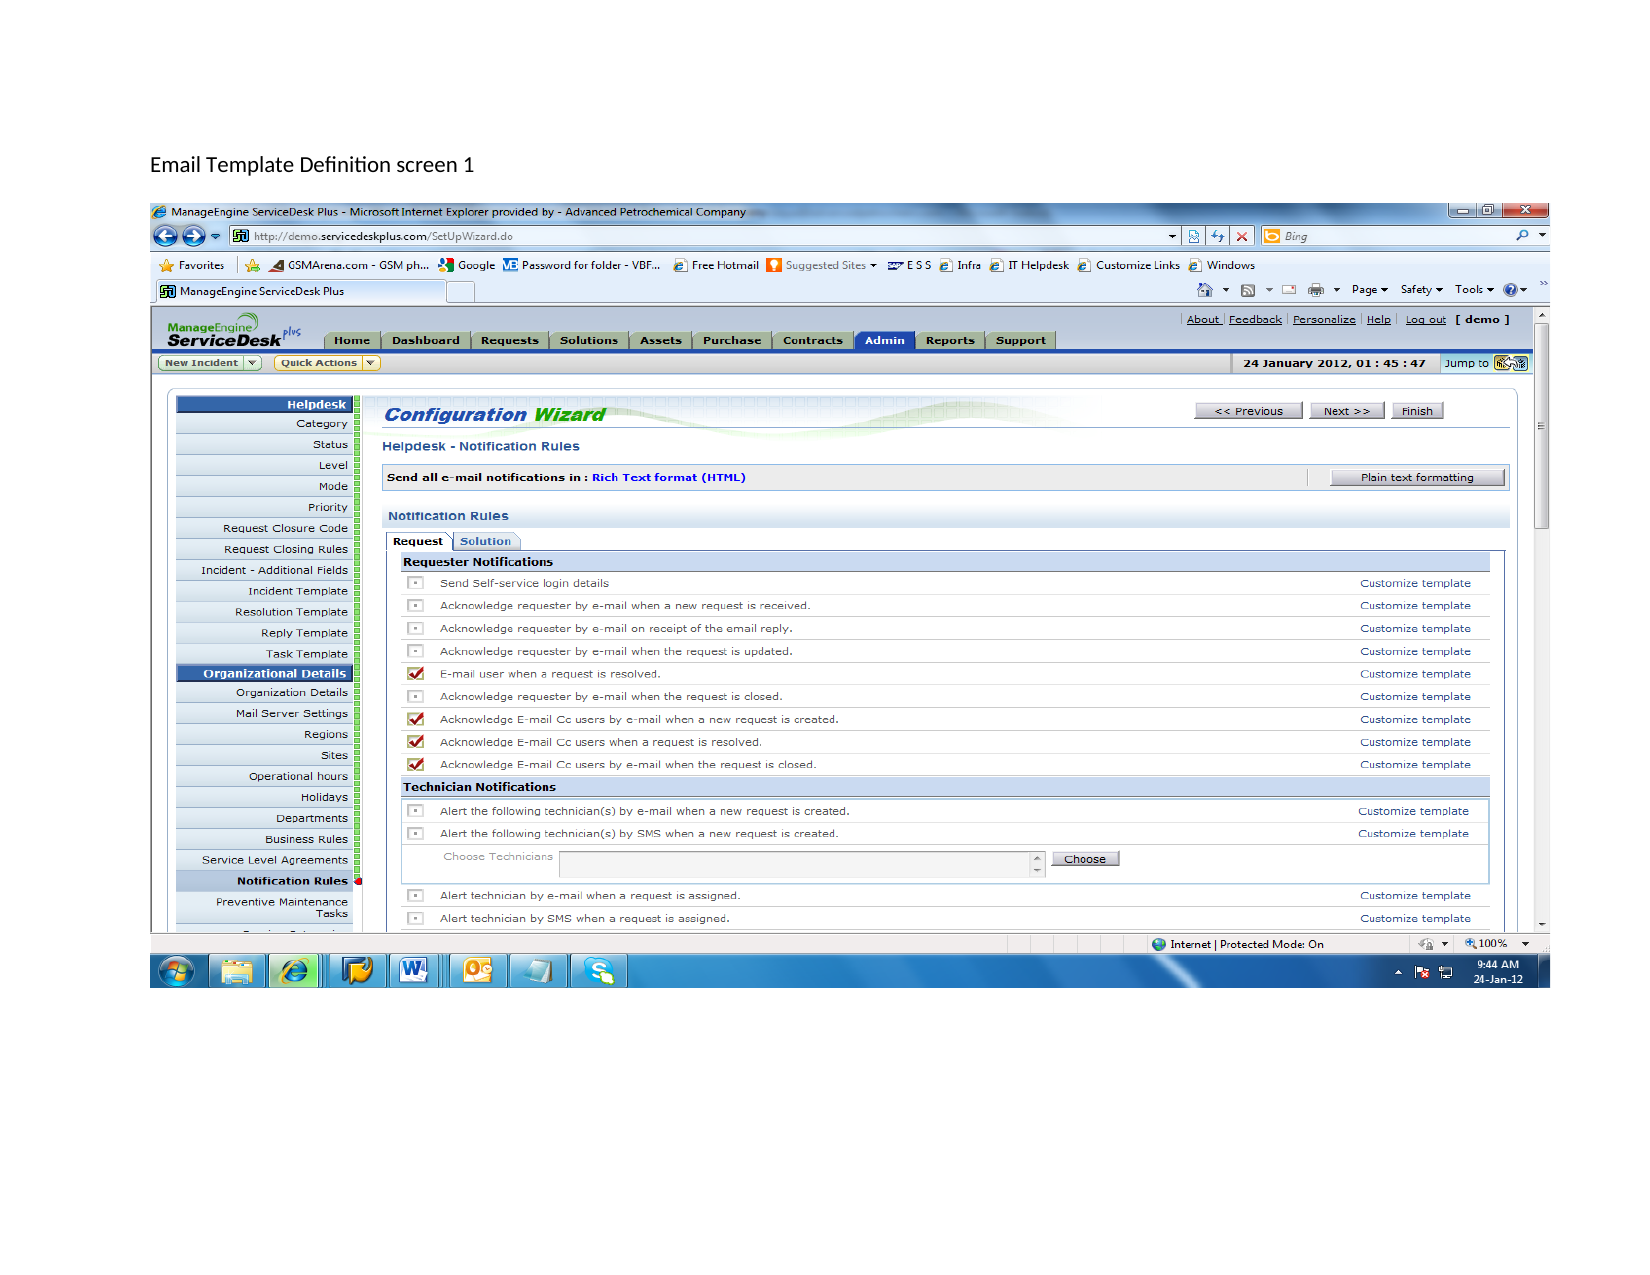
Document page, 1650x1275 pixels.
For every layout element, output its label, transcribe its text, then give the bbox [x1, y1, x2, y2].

picture [150, 203, 1550, 988]
text Email Template Definition screen 1 [150, 150, 1500, 178]
